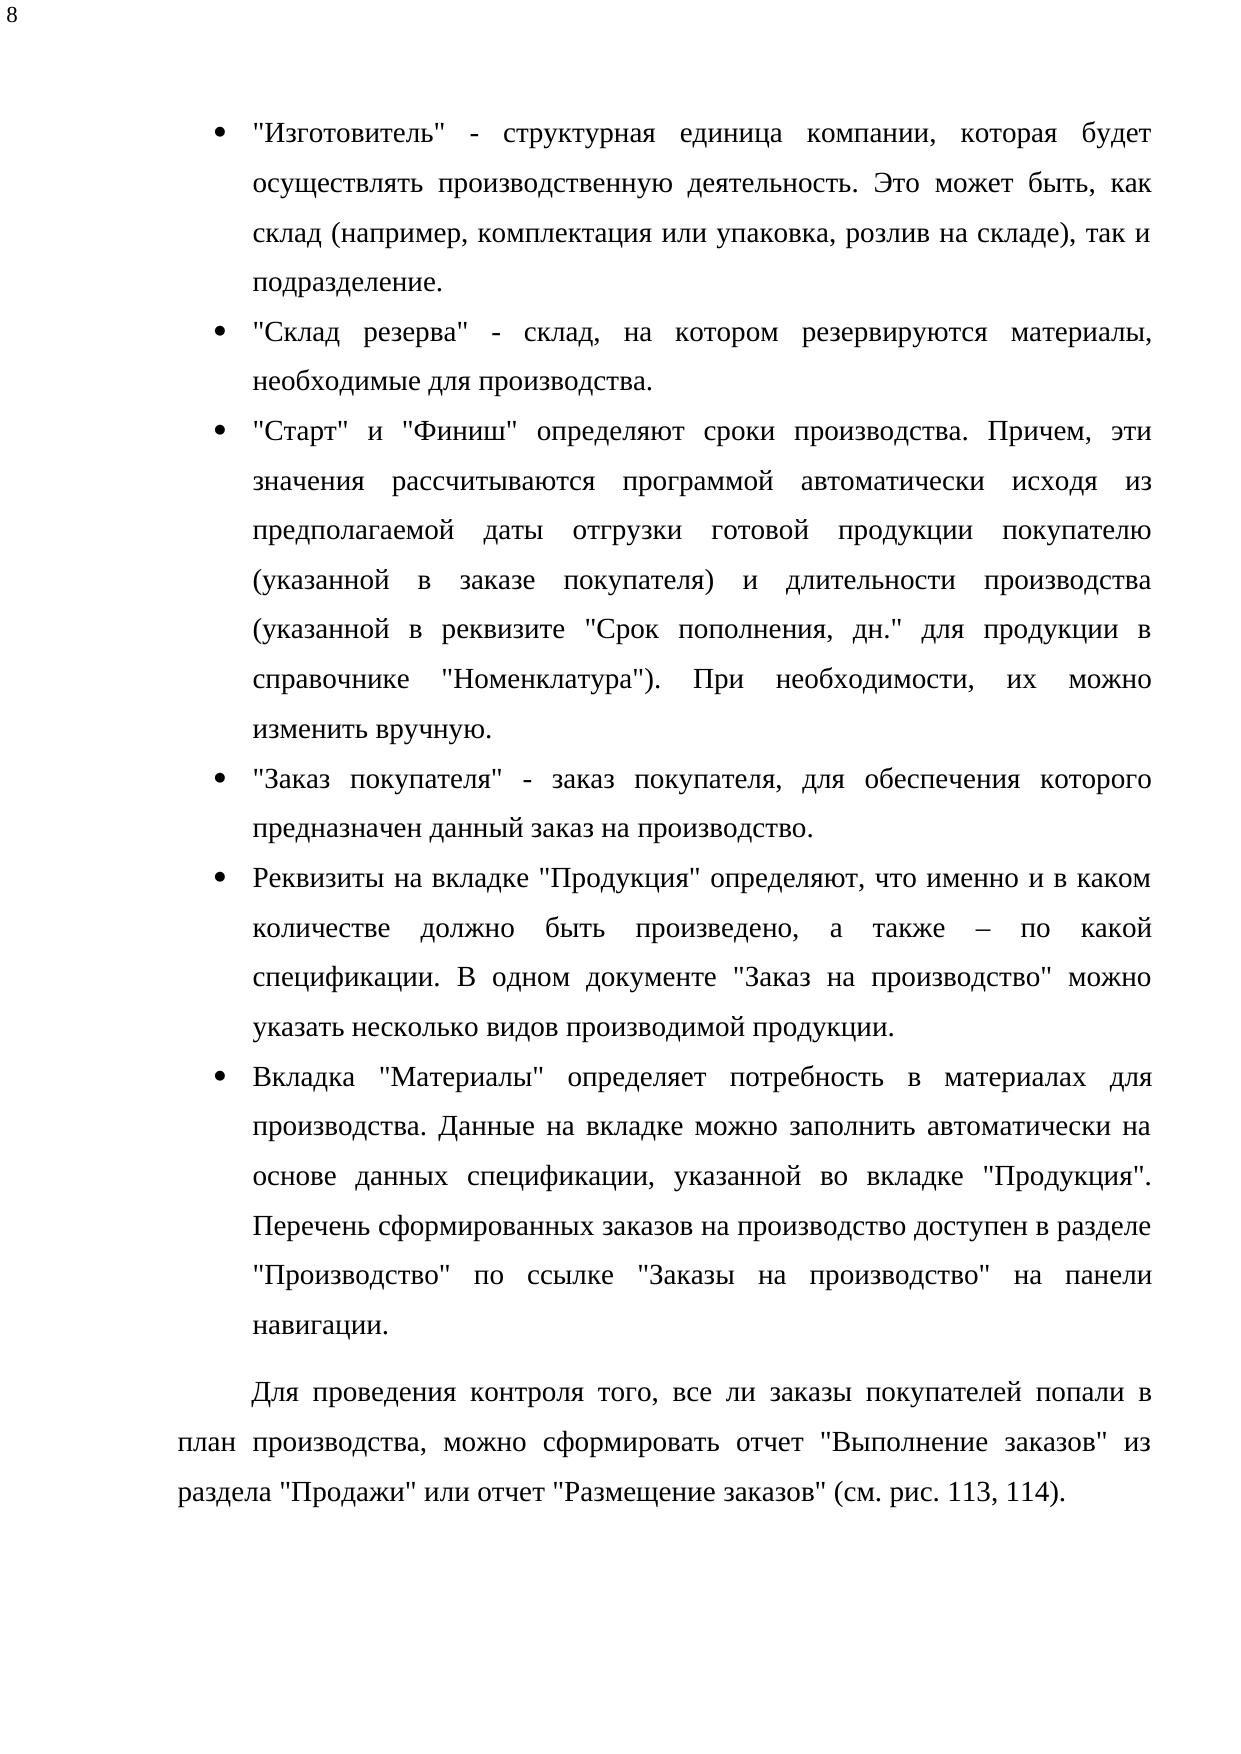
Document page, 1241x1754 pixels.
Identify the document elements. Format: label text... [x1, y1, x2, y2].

text Для проведения контроля того, все ли заказы покупателей попали в план производства, можно сформировать отчет "Выполнение заказов" из раздела "Продажи" или отчет "Размещение заказов" (см. рис. 113, 114). [177, 1374, 1152, 1508]
list "Старт" и "Финиш" определяют сроки производства. Причем, эти значения рассчитываются программой автоматически исходя из предполагаемой даты отгрузки готовой продукции покупателю (указанной в заказе покупателя) и длительности производства (указанной в реквизите "Срок пополнения, дн." для продукции в справочнике "Номенклатура"). При необходимости, их можно изменить вручную. [215, 413, 1152, 744]
list "Заказ покупателя" - заказ покупателя, для обеспечения которого предназначен данный заказ на производство. [215, 762, 1152, 844]
list "Изготовитель" - структурная единица компании, которая будет осуществлять производственную деятельность. Это может быть, как склад (например, комплектация или упаковка, розлив на складе), так и подразделение. [215, 116, 1152, 298]
list Вкладка "Материалы" определяет потребность в материалах для производства. Данные на вкладке можно заполнить автоматически на основе данных спецификации, указанной во вкладке "Продукция". Перечень сформированных заказов на производство доступен в разделе "Производство" по ссылке "Заказы на производство" на панели навигации. [215, 1059, 1152, 1340]
list "Склад резерва" - склад, на котором резервируются материалы, необходимые для производства. [215, 314, 1152, 396]
list Реквизиты на вкладке "Продукция" определяют, что именно и в каком количестве должно быть произведено, а также – по какой спецификации. В одном документе "Заказ на производство" можно указать несколько видов производимой продукции. [215, 860, 1152, 1042]
